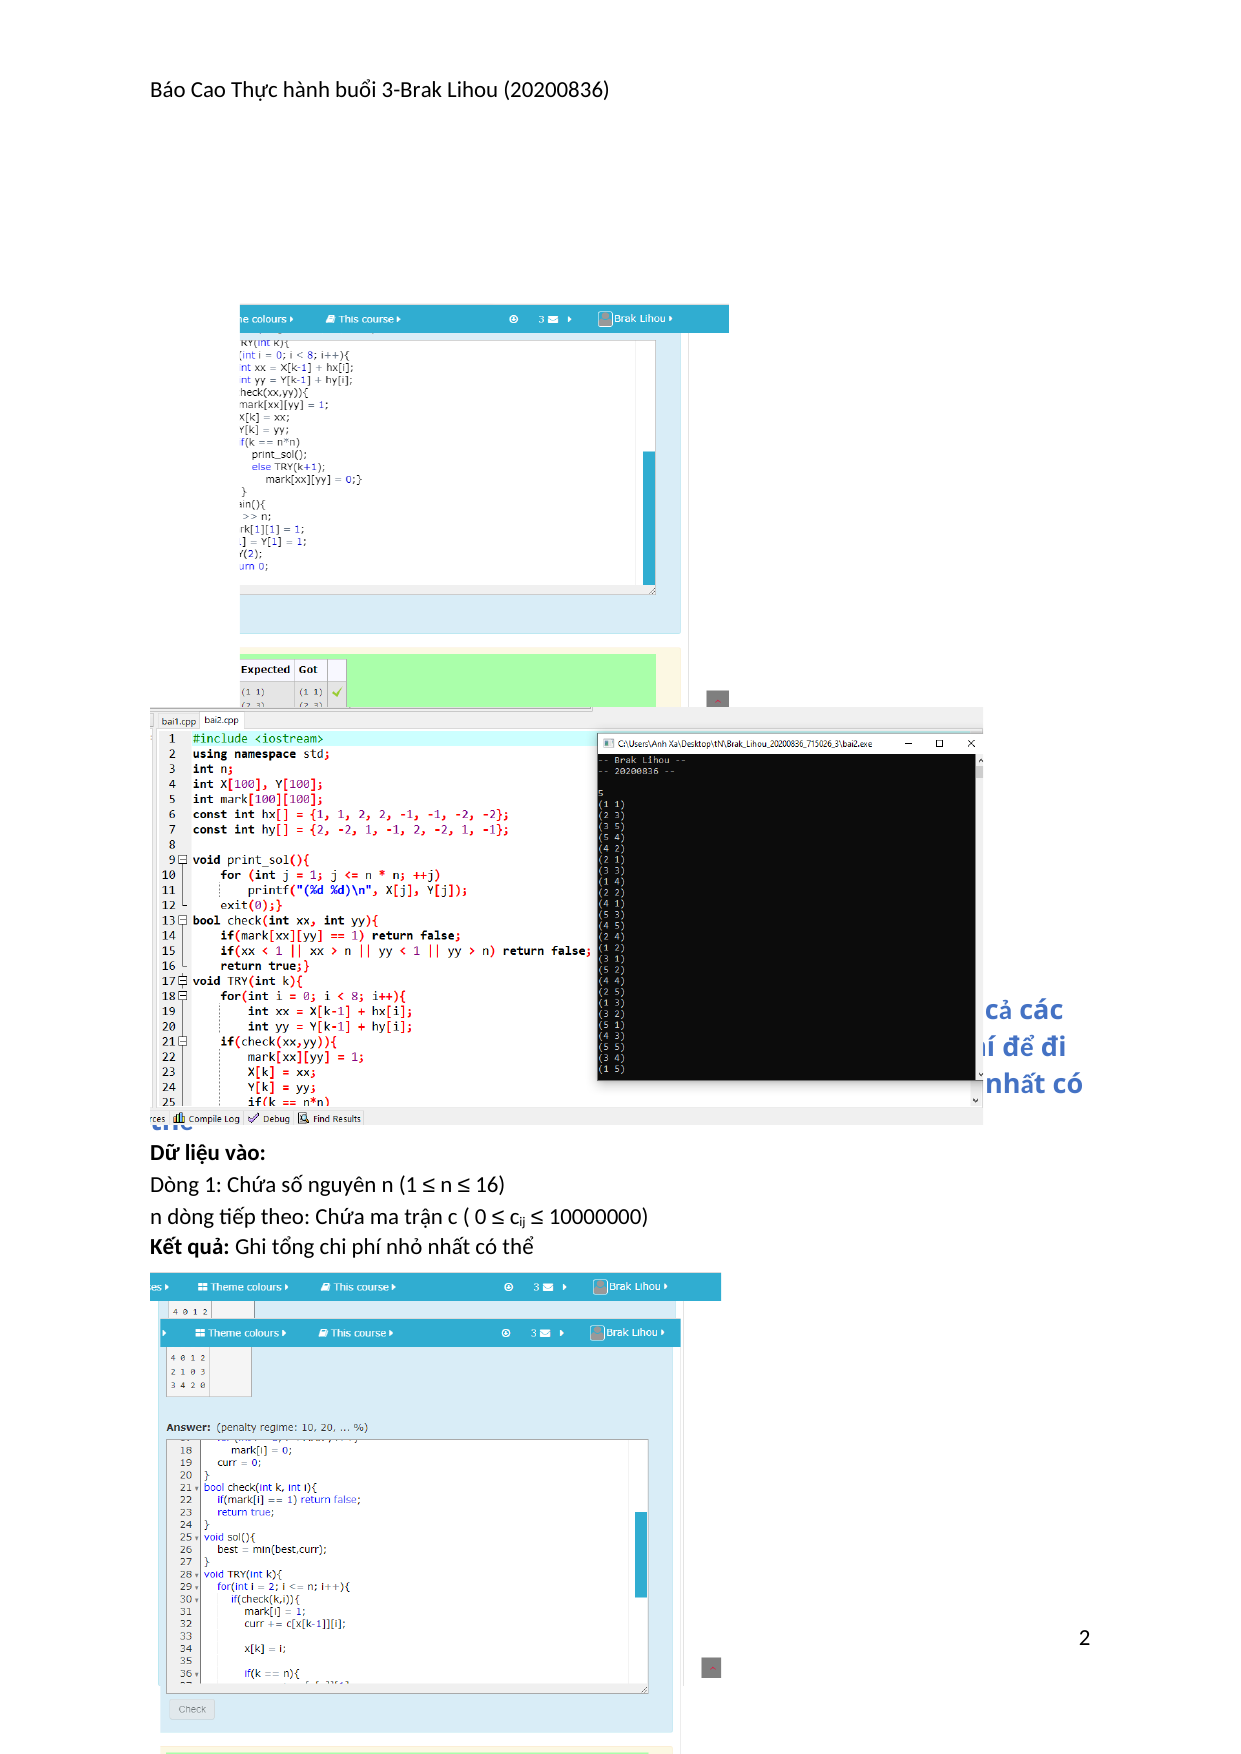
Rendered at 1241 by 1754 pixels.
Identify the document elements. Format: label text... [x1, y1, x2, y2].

text Dòng 1: Chứa số nguyên n (1 ≤ n ≤ 16) [150, 1132, 1090, 1163]
text n dòng tiếp theo: Chứa ma trận c ( 0 ≤ cij ≤ 10000000) [150, 1165, 1090, 1193]
text Dữ liệu vào: [150, 1101, 1090, 1129]
picture [150, 267, 984, 1089]
picture [152, 1236, 722, 1754]
subtitle Bài 3.3. Một người xuất phát tại thành phố 1, muốn đi thăm tất cả các thành phố khác, mỗi thành phố đúng 1 lần và quay về 1. Chi phí để đi từ thành phố i sang thành phố j là cij. Hãy tìm tổng chi phí nhỏ nhất có thể [150, 954, 1090, 1101]
text Kết quả: Ghi tổng chi phí nhỏ nhất có thể [150, 1196, 1090, 1224]
